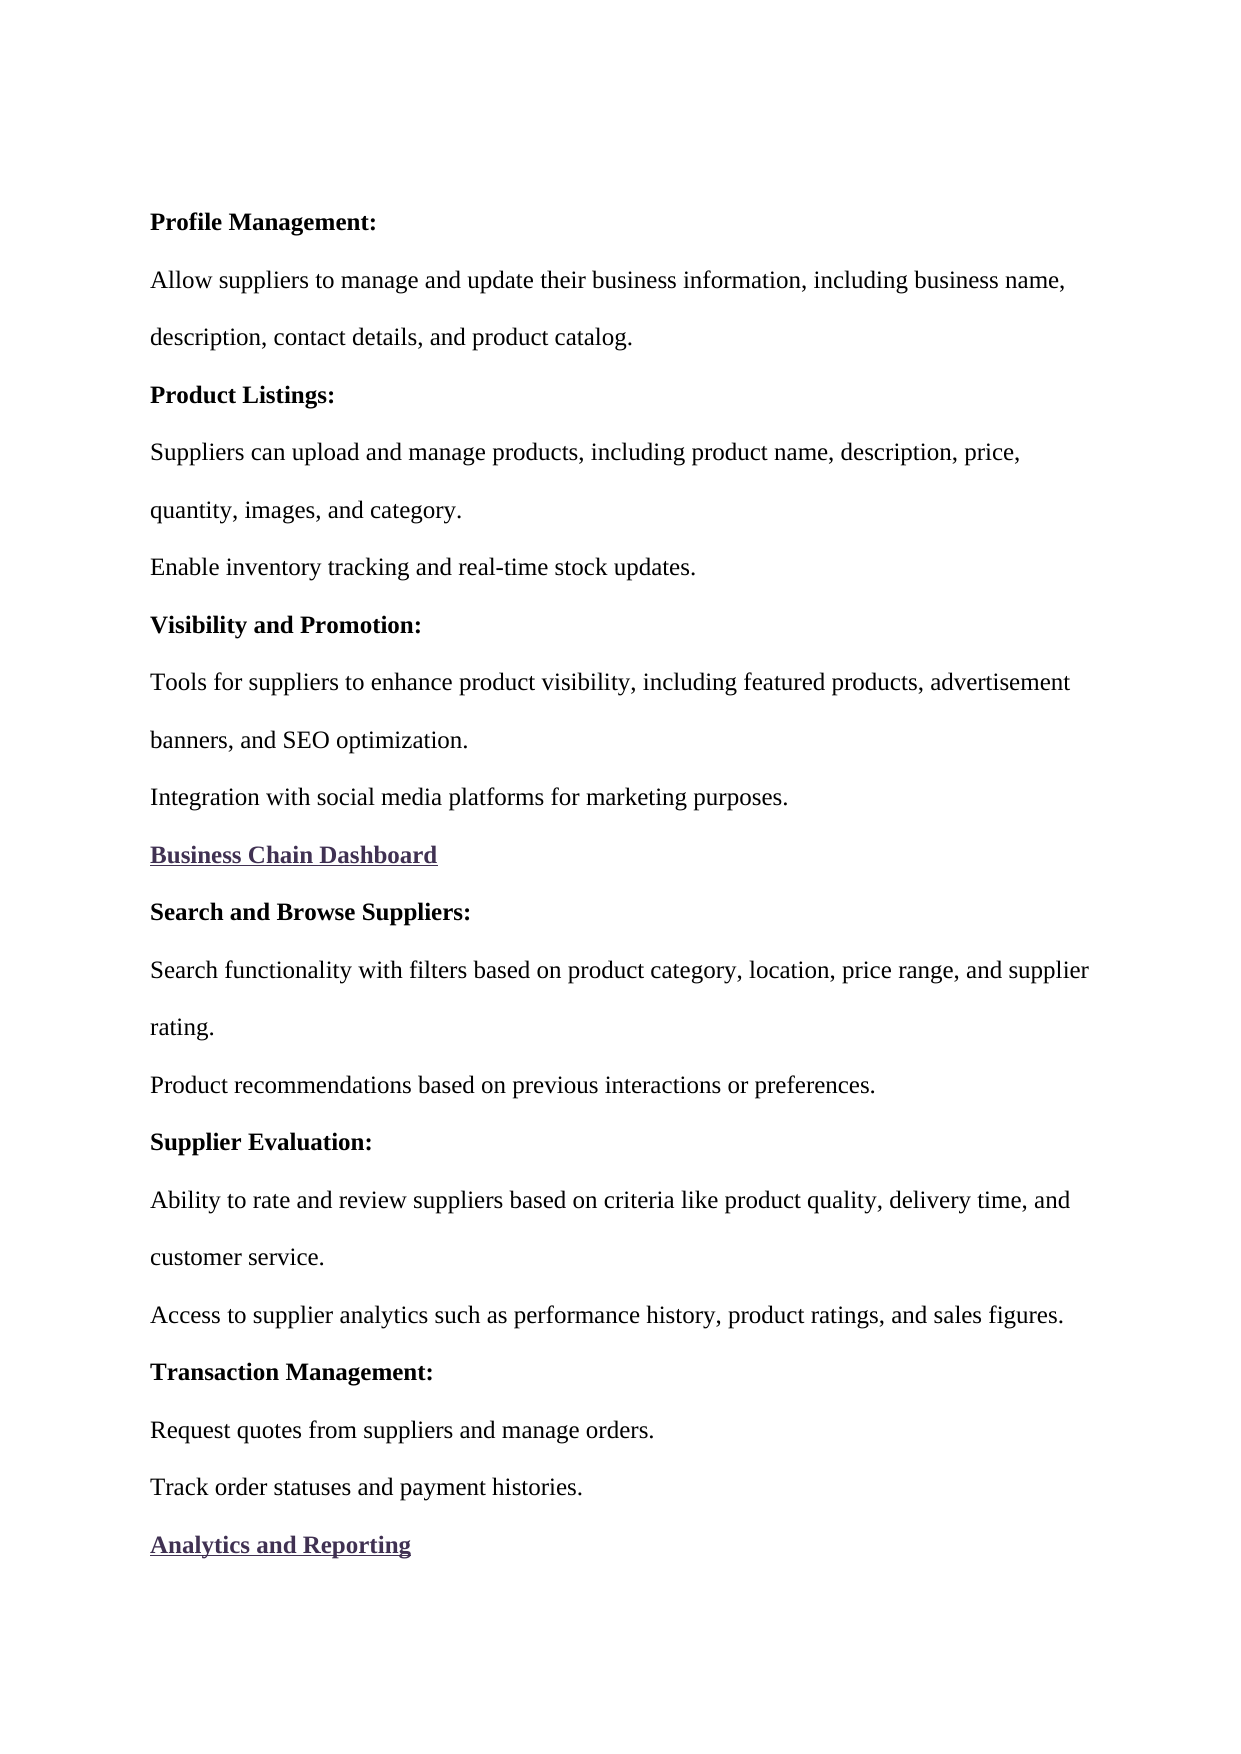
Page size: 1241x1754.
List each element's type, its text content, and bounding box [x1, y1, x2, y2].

text Ability to rate and review suppliers based on criteria like product quality, delivery time, and customer service. [150, 1185, 1090, 1271]
text Search functionality with filters based on product category, location, price range, and supplier rating. [150, 955, 1090, 1041]
text Allow suppliers to manage and update their business information, including business name, description, contact details, and product catalog. [150, 265, 1090, 351]
text Request quotes from suppliers and manage orders. [150, 1415, 1090, 1444]
text Search and Browse Suppliers: [150, 897, 1090, 926]
text Access to supplier analytics such as performance history, product ratings, and sales figures. [150, 1300, 1090, 1329]
text Analytics and Reporting [150, 1530, 1090, 1559]
text Tools for suppliers to enhance product visibility, including featured products, advertisement banners, and SEO optimization. [150, 667, 1090, 754]
text Business Chain Dashboard [150, 840, 1090, 869]
text Product Listings: [150, 380, 1090, 409]
text Profile Management: [150, 207, 1090, 236]
text Product recommendations based on previous interactions or preferences. [150, 1070, 1090, 1099]
text Supplier Evaluation: [150, 1127, 1090, 1156]
text Suppliers can upload and manage products, including product name, description, price, quantity, images, and category. [150, 437, 1090, 524]
text Visibility and Promotion: [150, 610, 1090, 639]
text Enable inventory tracking and real-time stock updates. [150, 552, 1090, 581]
text Integration with social media platforms for marketing purposes. [150, 782, 1090, 811]
text Transaction Management: [150, 1357, 1090, 1386]
text Track order statuses and payment histories. [150, 1472, 1090, 1501]
